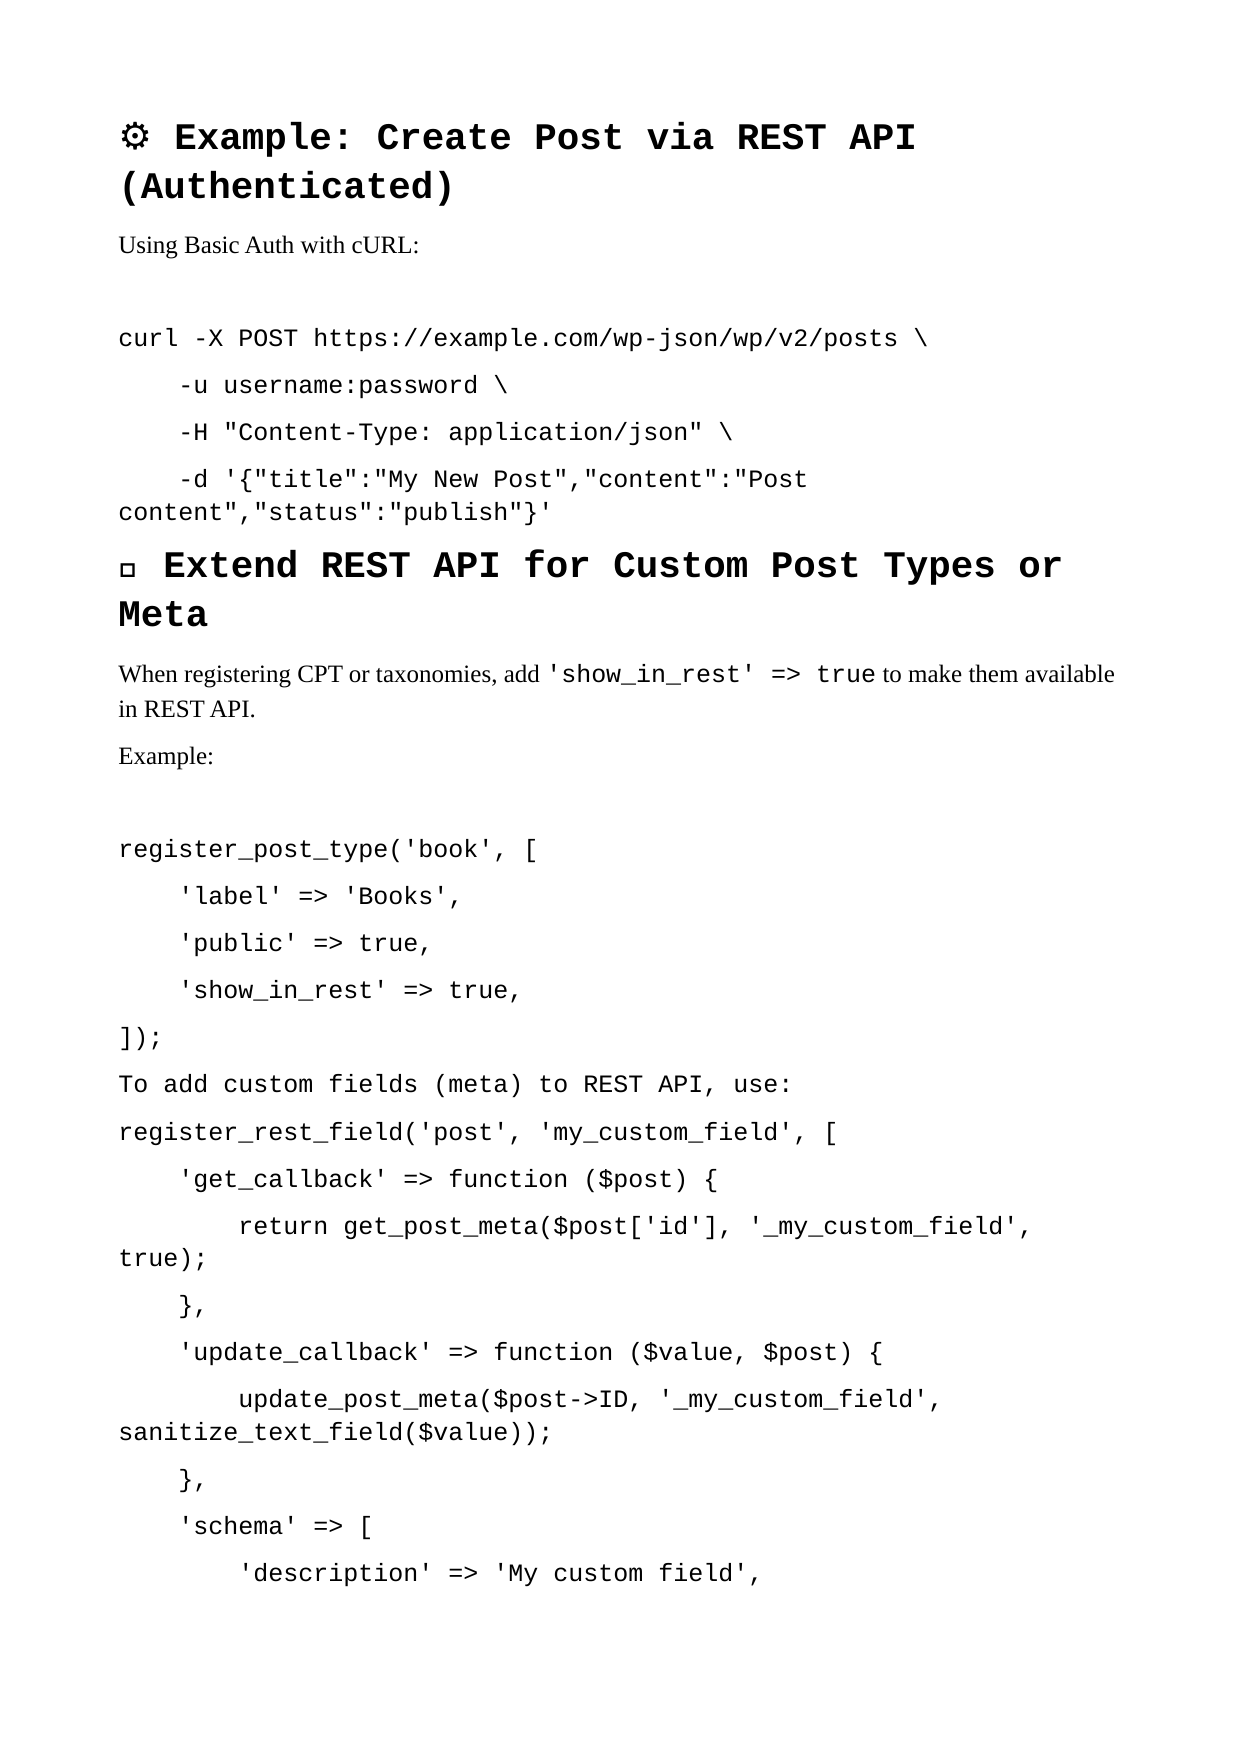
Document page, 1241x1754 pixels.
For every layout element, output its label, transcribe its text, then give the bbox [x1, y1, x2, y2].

text -H "Content-Type: application/json" \ [118, 420, 1122, 448]
text }, [118, 1293, 1122, 1321]
text ]); [118, 1025, 1122, 1053]
text 'update_callback' => function ($value, $post) { [118, 1340, 1122, 1368]
subtitle 🧩 Extend REST API for Custom Post Types or Meta [118, 546, 1122, 638]
text 'get_callback' => function ($post) { [118, 1166, 1122, 1194]
subtitle ⚙️ Example: Create Post via REST API (Authenticated) [118, 118, 1122, 209]
text 'show_in_rest' => true, [118, 978, 1122, 1006]
text update_post_meta($post->ID, '_my_custom_field', sanitize_text_field($value)); [118, 1387, 1122, 1448]
text -u username:password \ [118, 373, 1122, 401]
text Example: [118, 741, 1122, 770]
text When registering CPT or taxonomies, add 'show_in_rest' => true to make them available in REST API. [118, 659, 1122, 723]
text return get_post_meta($post['id'], '_my_custom_field', true); [118, 1213, 1122, 1274]
text Using Basic Auth with cURL: [118, 230, 1122, 259]
text 'public' => true, [118, 931, 1122, 959]
text register_rest_field('post', 'my_custom_field', [ [118, 1119, 1122, 1147]
text 'description' => 'My custom field', [118, 1561, 1122, 1589]
text }, [118, 1467, 1122, 1495]
text To add custom fields (meta) to REST API, use: [118, 1072, 1122, 1100]
text 'label' => 'Books', [118, 884, 1122, 912]
text curl -X POST https://example.com/wp-json/wp/v2/posts \ [118, 326, 1122, 354]
text register_post_type('book', [ [118, 837, 1122, 865]
text 'schema' => [ [118, 1514, 1122, 1542]
text -d '{"title":"My New Post","content":"Post content","status":"publish"}' [118, 467, 1122, 528]
